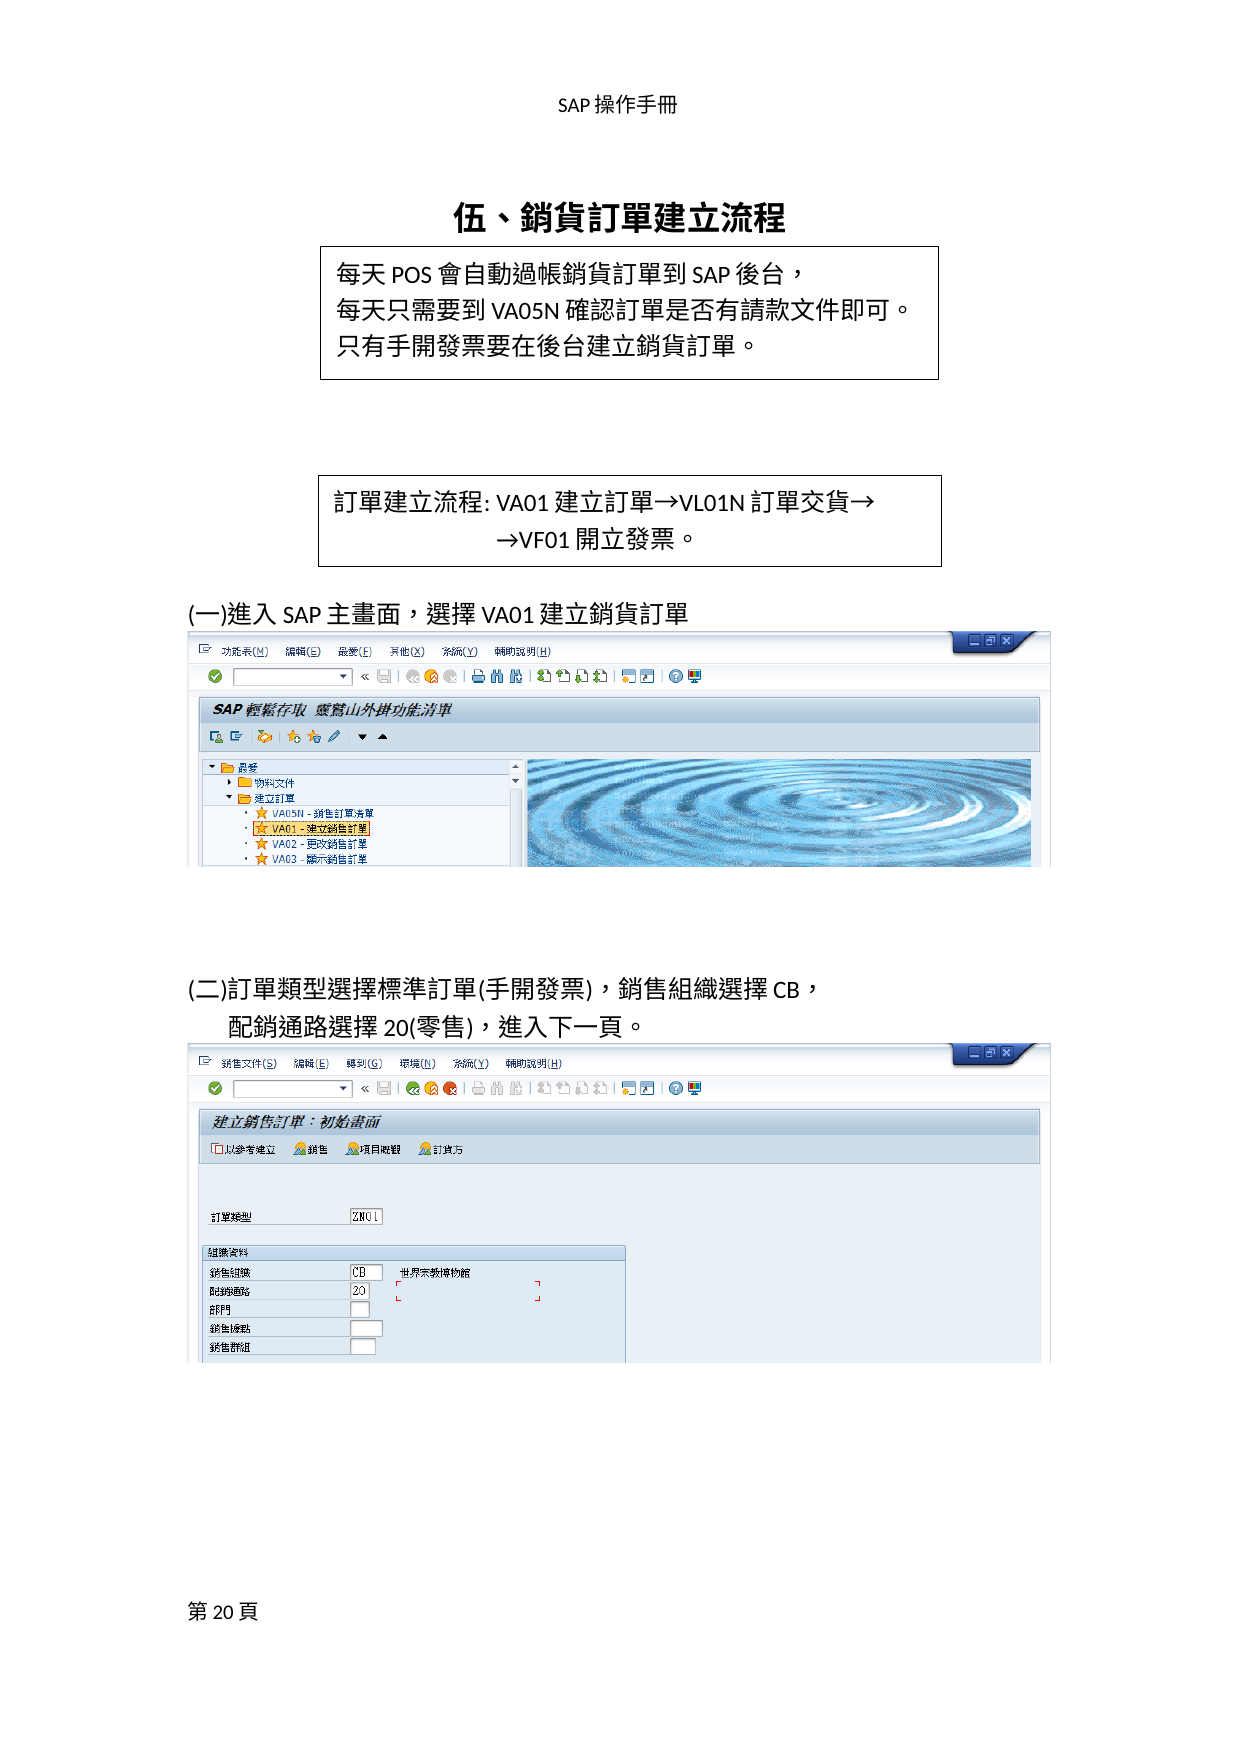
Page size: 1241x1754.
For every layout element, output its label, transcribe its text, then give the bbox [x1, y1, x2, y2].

text (二)訂單類型選擇標準訂單(手開發票)，銷售組織選擇CB， [187, 969, 1053, 1006]
picture [187, 1043, 1051, 1363]
picture [187, 631, 1051, 867]
list 配銷通路選擇20(零售)，進入下一頁。 [228, 1006, 1053, 1044]
subtitle 伍、銷貨訂單建立流程 [187, 179, 1053, 254]
text (一)進入SAP主畫面，選擇VA01建立銷貨訂單 [187, 594, 1053, 631]
